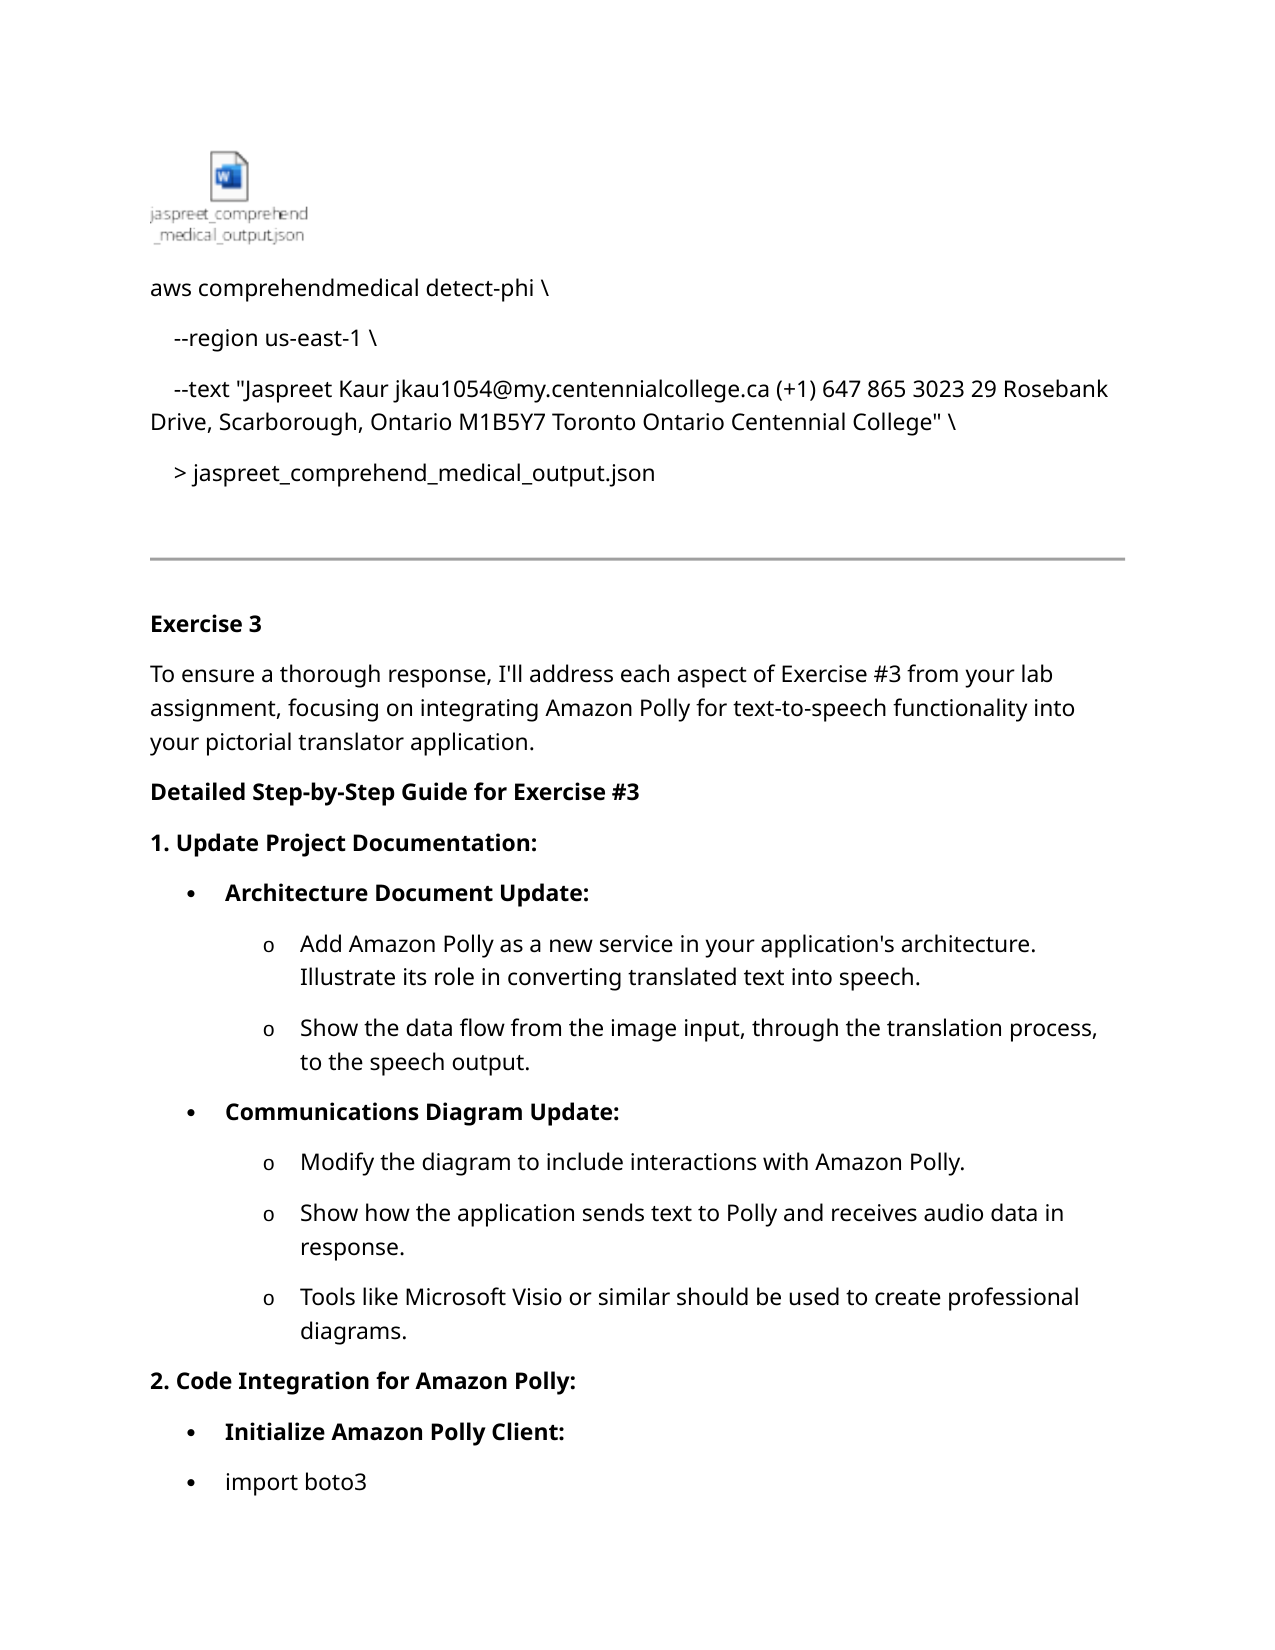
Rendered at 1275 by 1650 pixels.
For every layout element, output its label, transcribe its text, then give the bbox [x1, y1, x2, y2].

list Add Amazon Polly as a new service in your application's architecture. Illustrate its role in converting translated text into speech. [262, 927, 1125, 992]
list import boto3 [187, 1466, 1125, 1497]
text > jaspreet_comprehend_medical_output.json [150, 457, 1125, 488]
text Detailed Step-by-Step Guide for Exercise #3 [150, 776, 1125, 807]
list Modify the diagram to include interactions with Amazon Polly. [262, 1146, 1125, 1177]
text 1. Update Project Documentation: [150, 827, 1125, 858]
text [150, 372, 1125, 437]
list Architecture Document Update: [187, 877, 1125, 908]
list Tools like Microsoft Visio or similar should be used to create professional diagrams. [262, 1281, 1125, 1346]
text To ensure a thorough response, I'll address each aspect of Exercise #3 from your lab assignment, focusing on integrating Amazon Polly for text-to-speech functionality into your pictorial translator application. [150, 658, 1125, 757]
text 2. Code Integration for Amazon Polly: [150, 1365, 1125, 1396]
text Exercise 3 [150, 608, 1125, 639]
text aws comprehendmedical detect-phi \ [150, 272, 1125, 303]
list Show the data flow from the image input, through the translation process, to the speech output. [262, 1012, 1125, 1077]
text --region us-east-1 \ [150, 322, 1125, 353]
list Show how the application sends text to Polly and receives audio data in response. [262, 1197, 1125, 1262]
list Communications Diagram Update: [187, 1096, 1125, 1127]
list Initialize Amazon Polly Client: [187, 1415, 1125, 1447]
